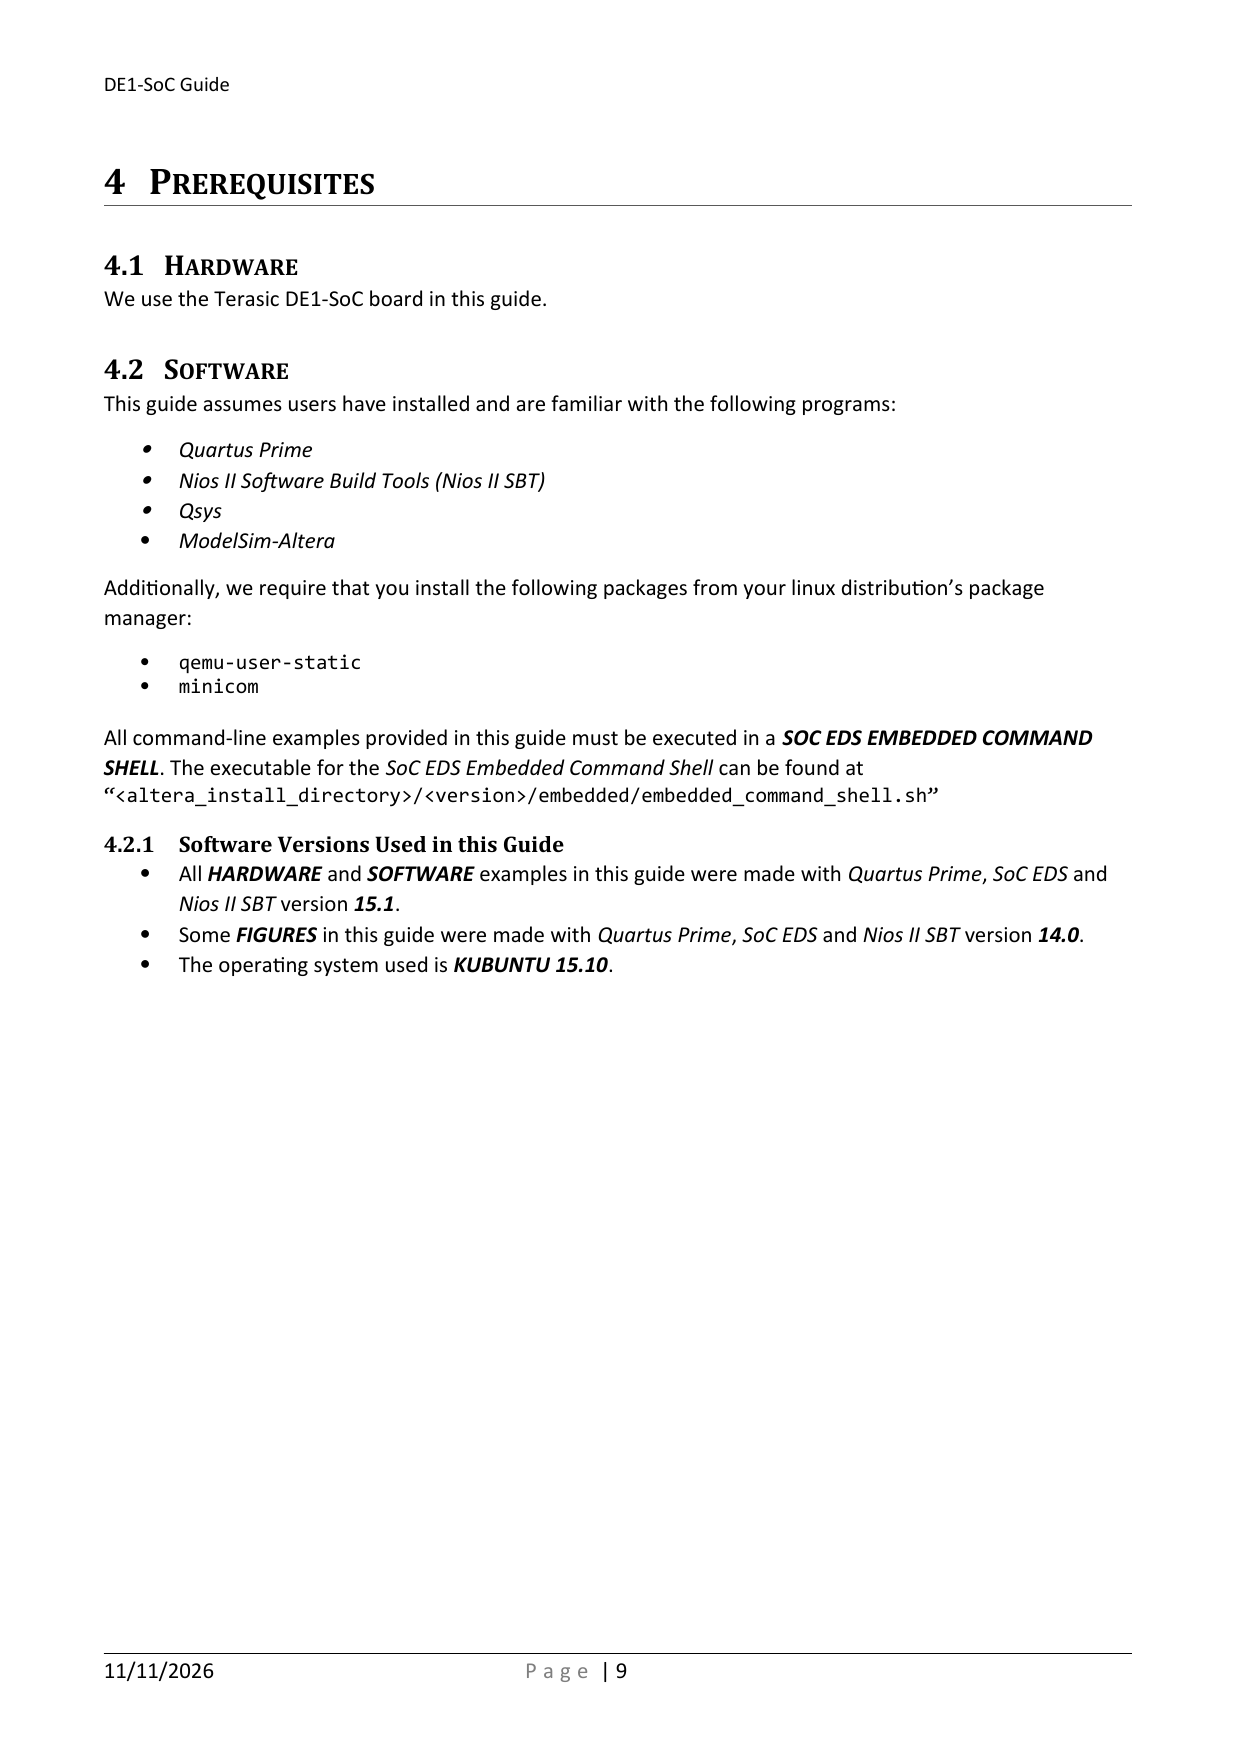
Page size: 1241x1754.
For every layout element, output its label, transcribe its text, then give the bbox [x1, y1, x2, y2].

list minicom [141, 674, 1132, 699]
list The operating system used is KUbuntu 15.10. [141, 950, 1132, 978]
text All command-line examples provided in this guide must be executed in a SoC EDS Embedded Command Shell. The executable for the SoC EDS Embedded Command Shell can be found at “<altera_install_directory>/<version>/embedded/embedded_command_shell.sh” [103, 723, 1132, 808]
subtitle Prerequisites [103, 159, 1132, 206]
list Nios II Software Build Tools (Nios II SBT) [141, 466, 1132, 494]
subtitle Hardware [103, 247, 1132, 281]
list All hardware and software examples in this guide were made with Quartus Prime, SoC EDS and Nios II SBT version 15.1. [141, 859, 1132, 918]
list Some figures in this guide were made with Quartus Prime, SoC EDS and Nios II SBT version 14.0. [141, 920, 1132, 948]
list Qsys [141, 496, 1132, 524]
subtitle Software [103, 352, 1132, 386]
text We use the Terasic DE1-SoC board in this guide. [103, 284, 1132, 312]
list qemu-user-static [141, 650, 1132, 674]
subtitle Software Versions Used in this Guide [103, 830, 1132, 857]
list Quartus Prime [141, 436, 1132, 463]
text This guide assumes users have installed and are familiar with the following programs: [103, 389, 1132, 417]
text Additionally, we require that you install the following packages from your linux distribution’s package manager: [103, 573, 1132, 631]
list ModelSim-Altera [141, 526, 1132, 554]
